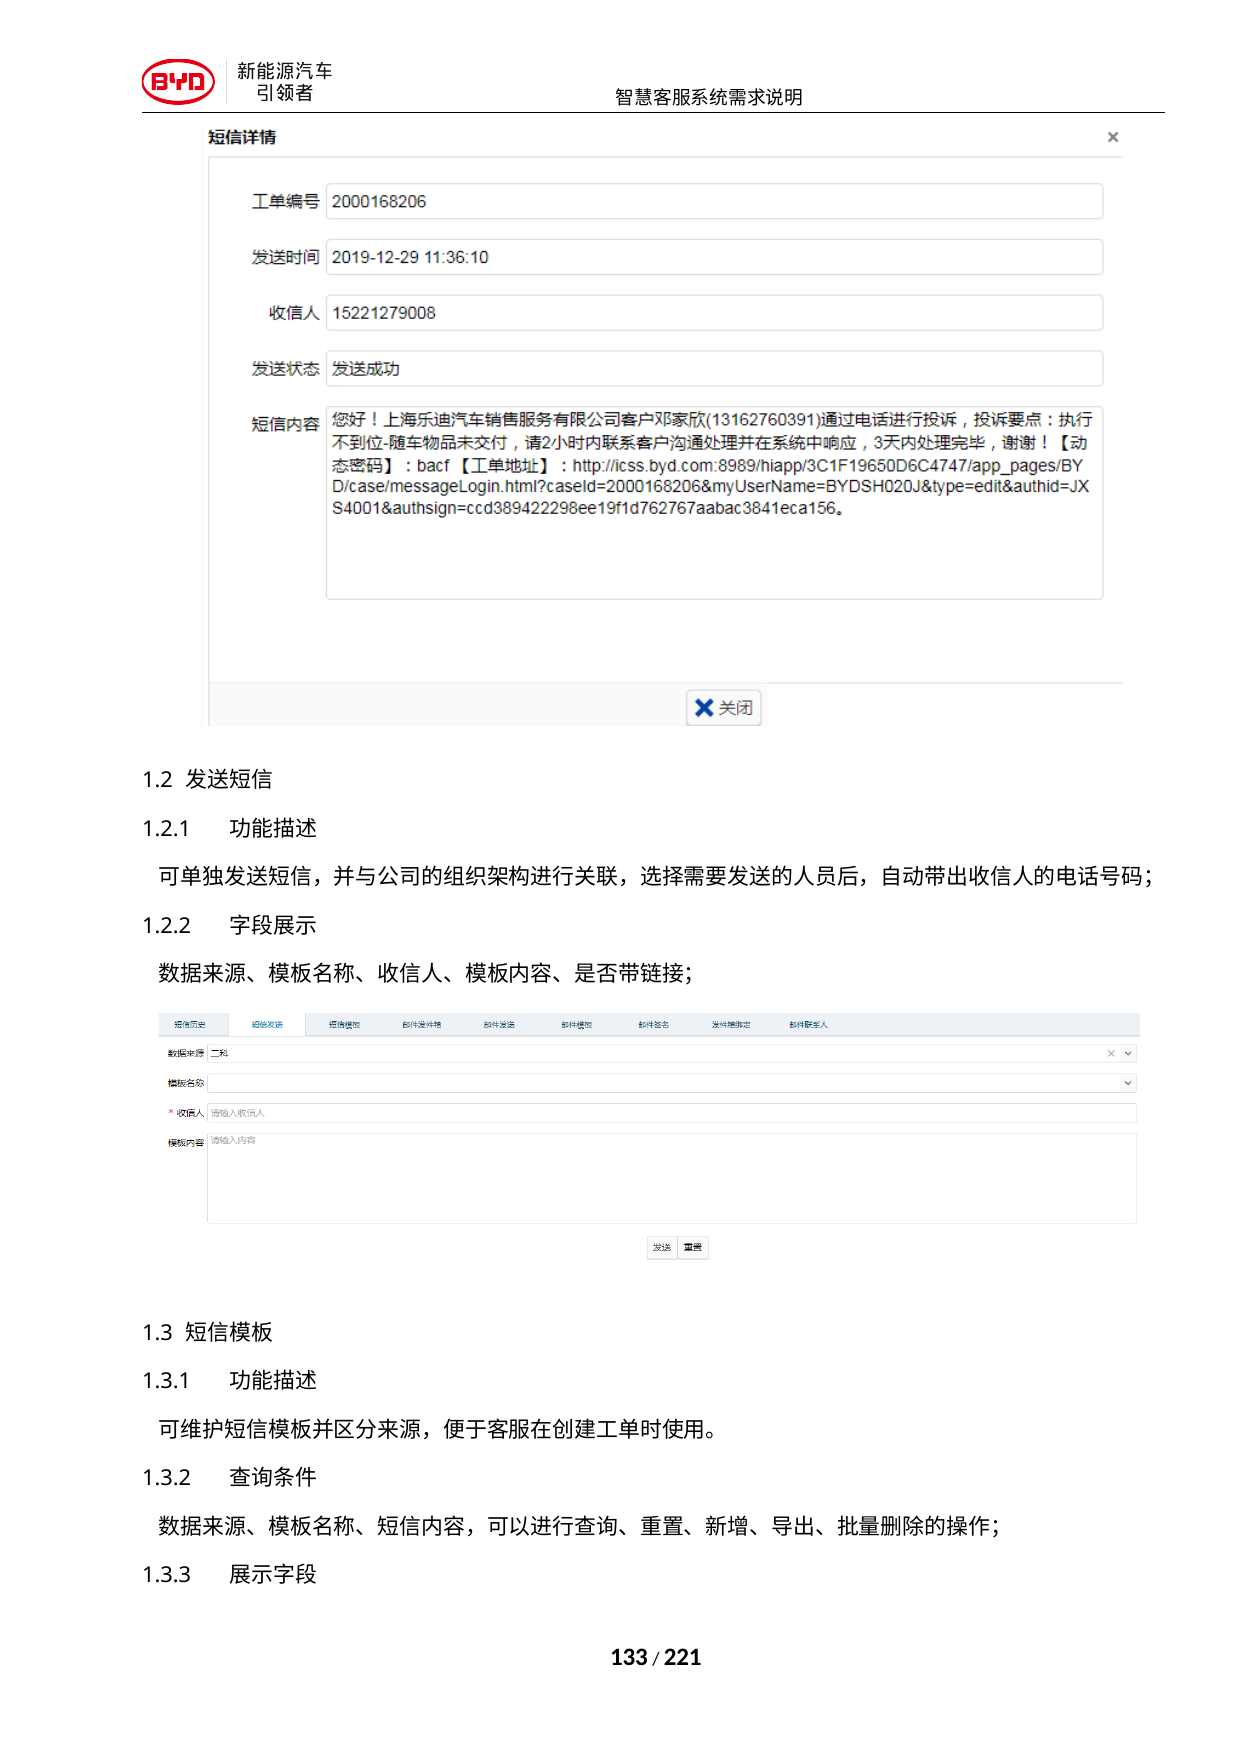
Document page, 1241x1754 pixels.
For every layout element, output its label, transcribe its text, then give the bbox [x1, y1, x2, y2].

list 功能描述 [142, 810, 1165, 843]
list 发送短信 [142, 762, 1165, 794]
picture [158, 1013, 1140, 1291]
list 数据来源、模板名称、收信人、模板内容、是否带链接； [158, 956, 1165, 989]
list 查询条件 [142, 1460, 1165, 1492]
picture [141, 59, 332, 105]
picture [201, 125, 1123, 726]
list 功能描述 [142, 1363, 1165, 1395]
list 短信模板 [142, 1314, 1165, 1347]
list 字段展示 [142, 907, 1165, 940]
list 可维护短信模板并区分来源，便于客服在创建工单时使用。 [158, 1411, 1165, 1444]
list 可单独发送短信，并与公司的组织架构进行关联，选择需要发送的人员后，自动带出收信人的电话号码； [158, 859, 1165, 892]
list 数据来源、模板名称、短信内容，可以进行查询、重置、新增、导出、批量删除的操作； [158, 1508, 1165, 1541]
list 展示字段 [142, 1557, 1165, 1589]
